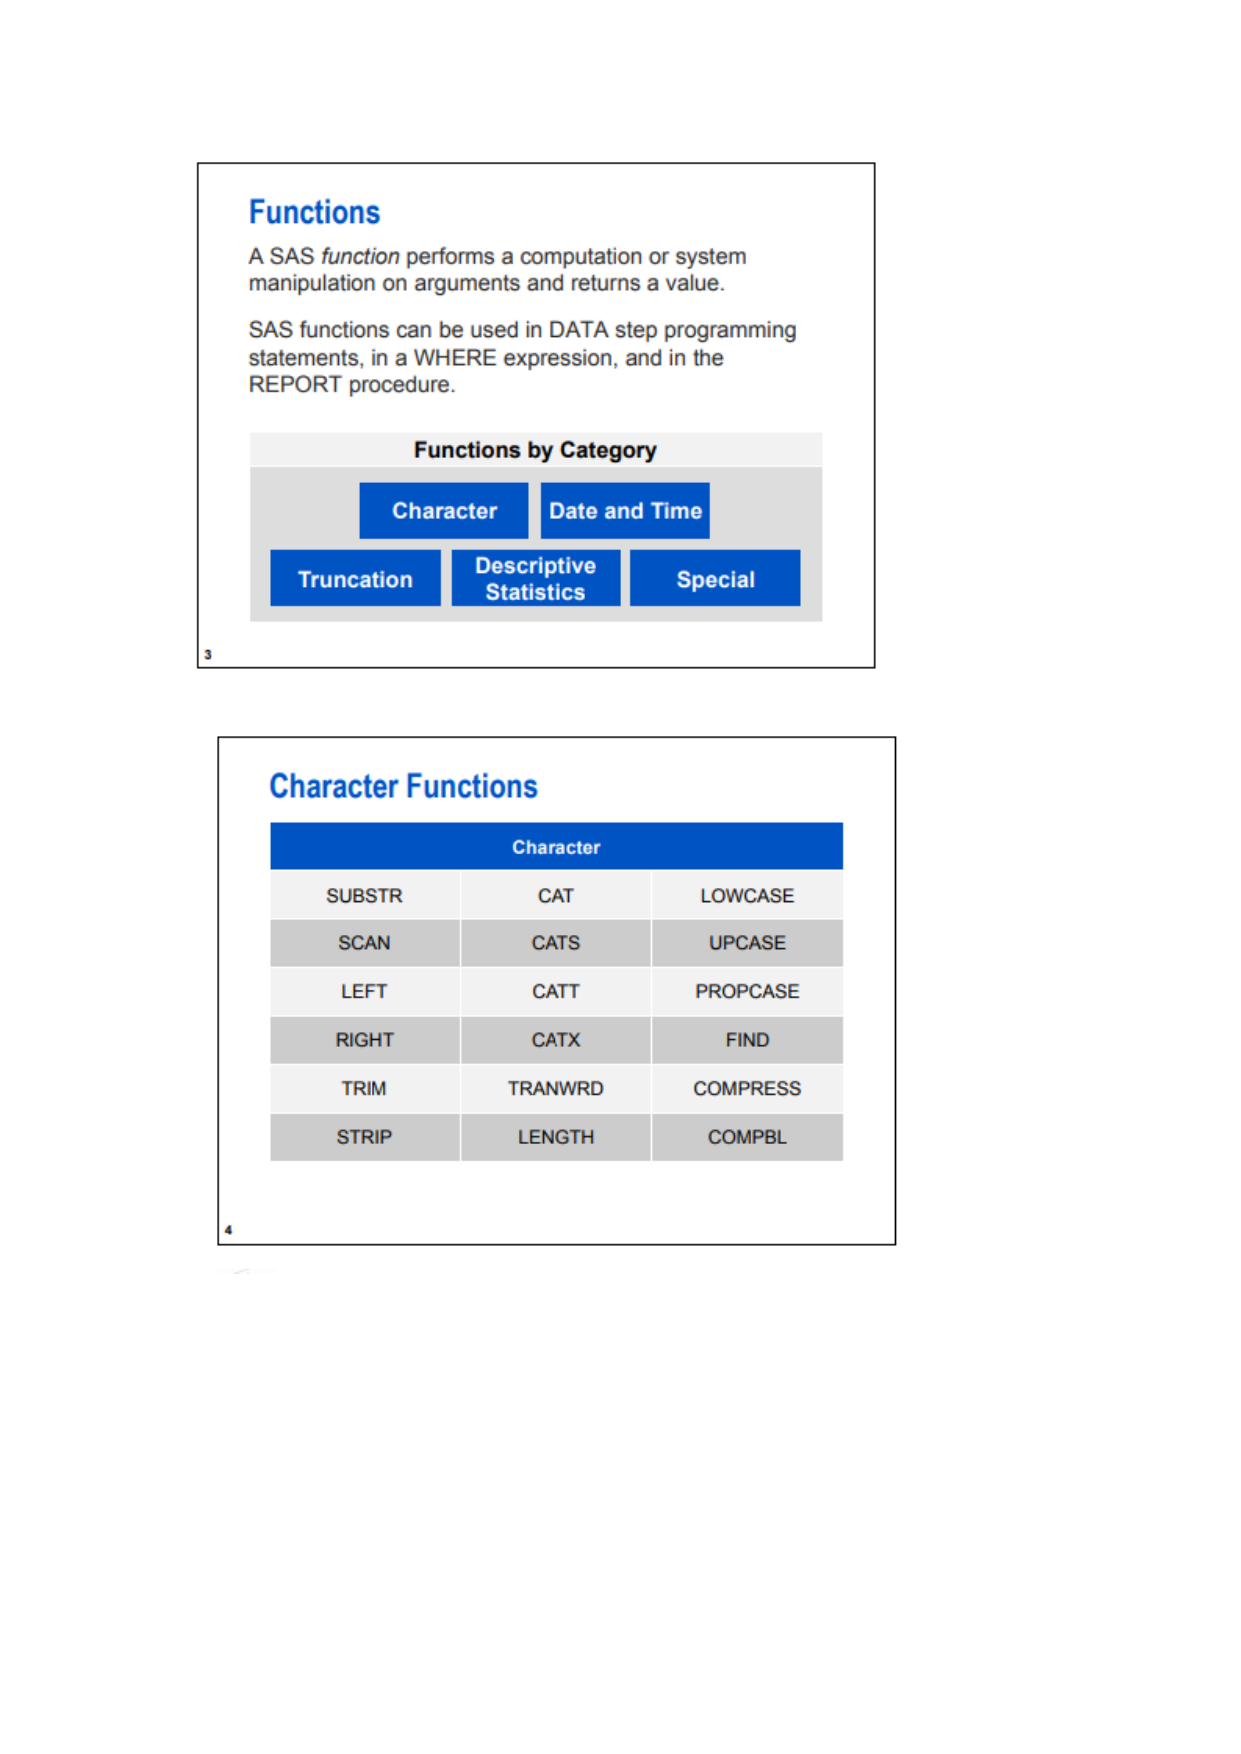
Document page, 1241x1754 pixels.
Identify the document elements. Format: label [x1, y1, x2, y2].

picture [177, 147, 893, 686]
picture [177, 711, 956, 1274]
